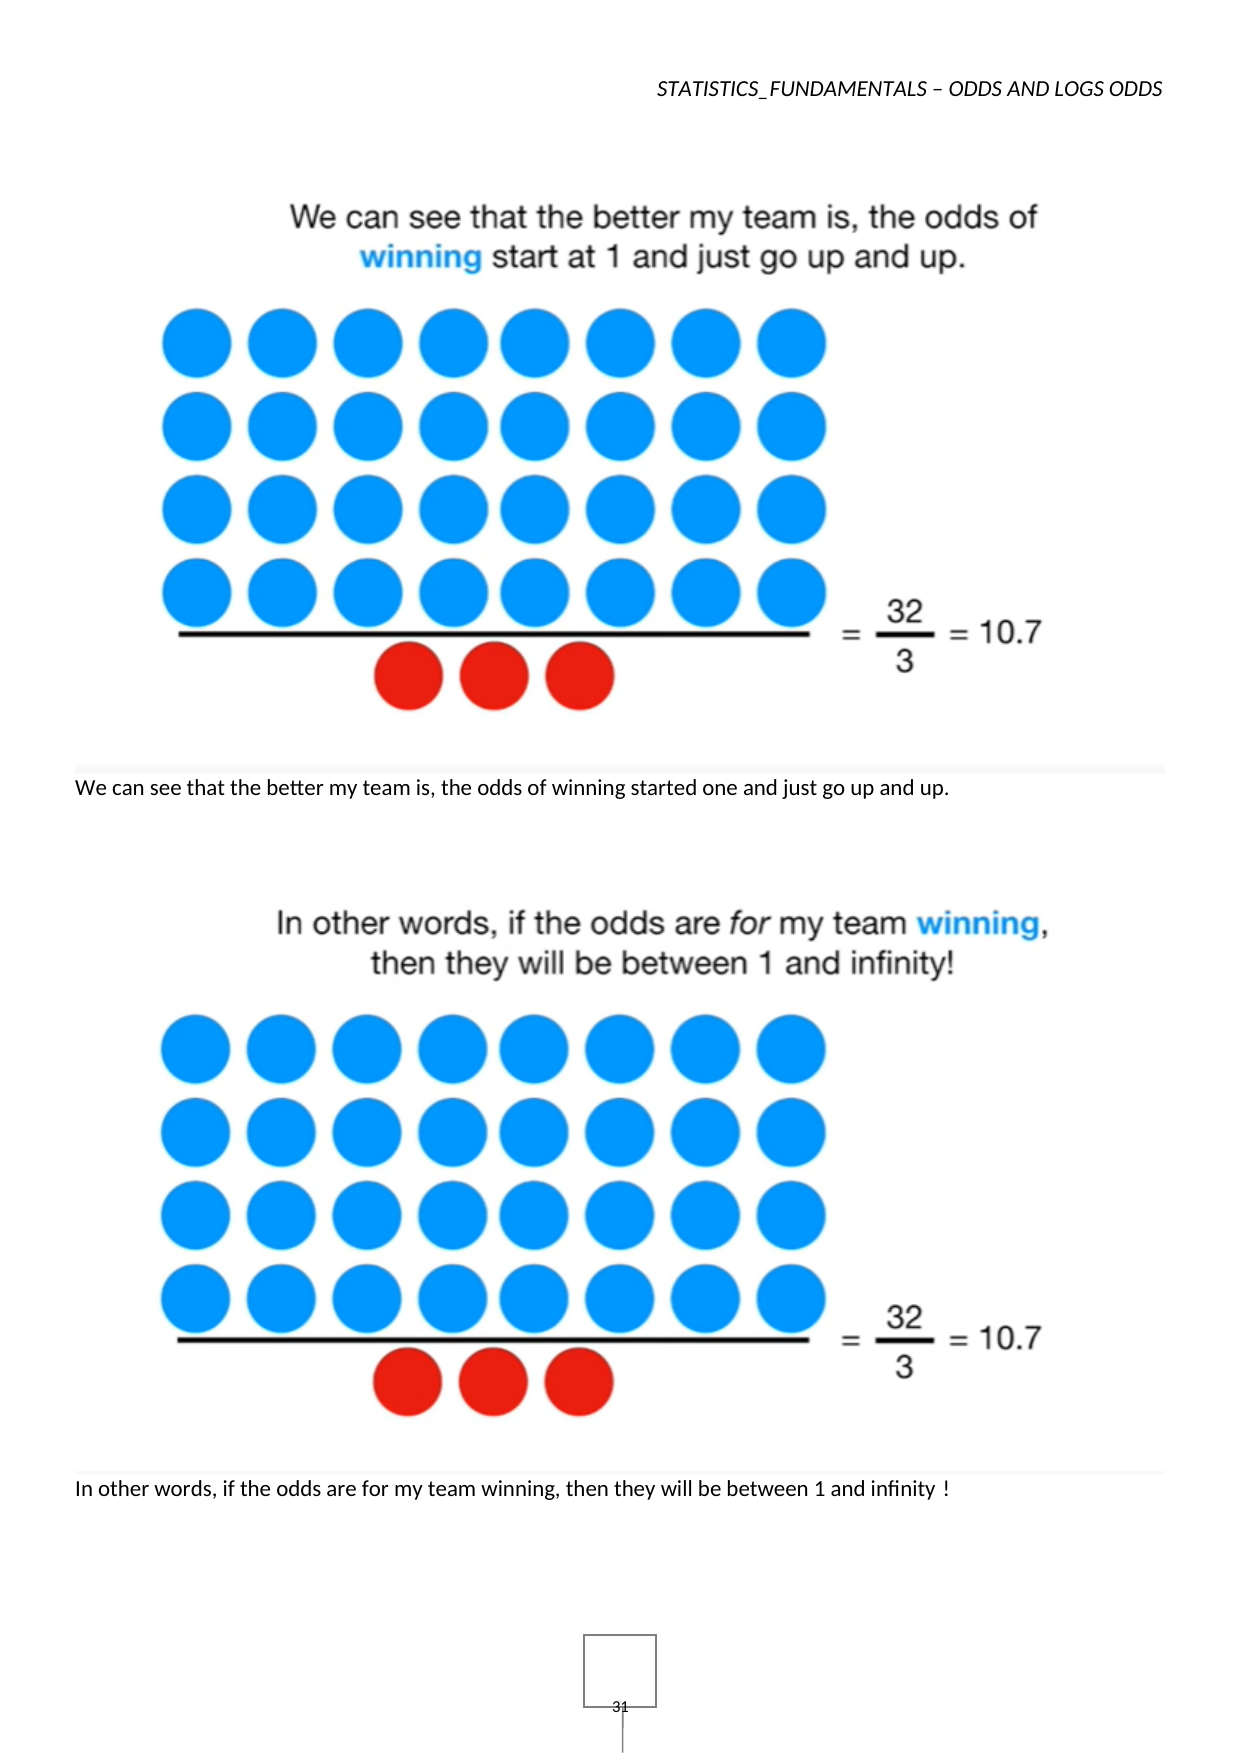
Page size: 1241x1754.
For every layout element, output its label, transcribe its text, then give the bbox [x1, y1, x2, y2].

picture [75, 829, 1166, 1474]
picture [75, 129, 1166, 774]
text In other words, if the odds are for my team winning, then they will be between 1 and infinity ! [75, 1474, 1165, 1502]
text We can see that the better my team is, the odds of winning started one and just go up and up. [75, 774, 1165, 801]
